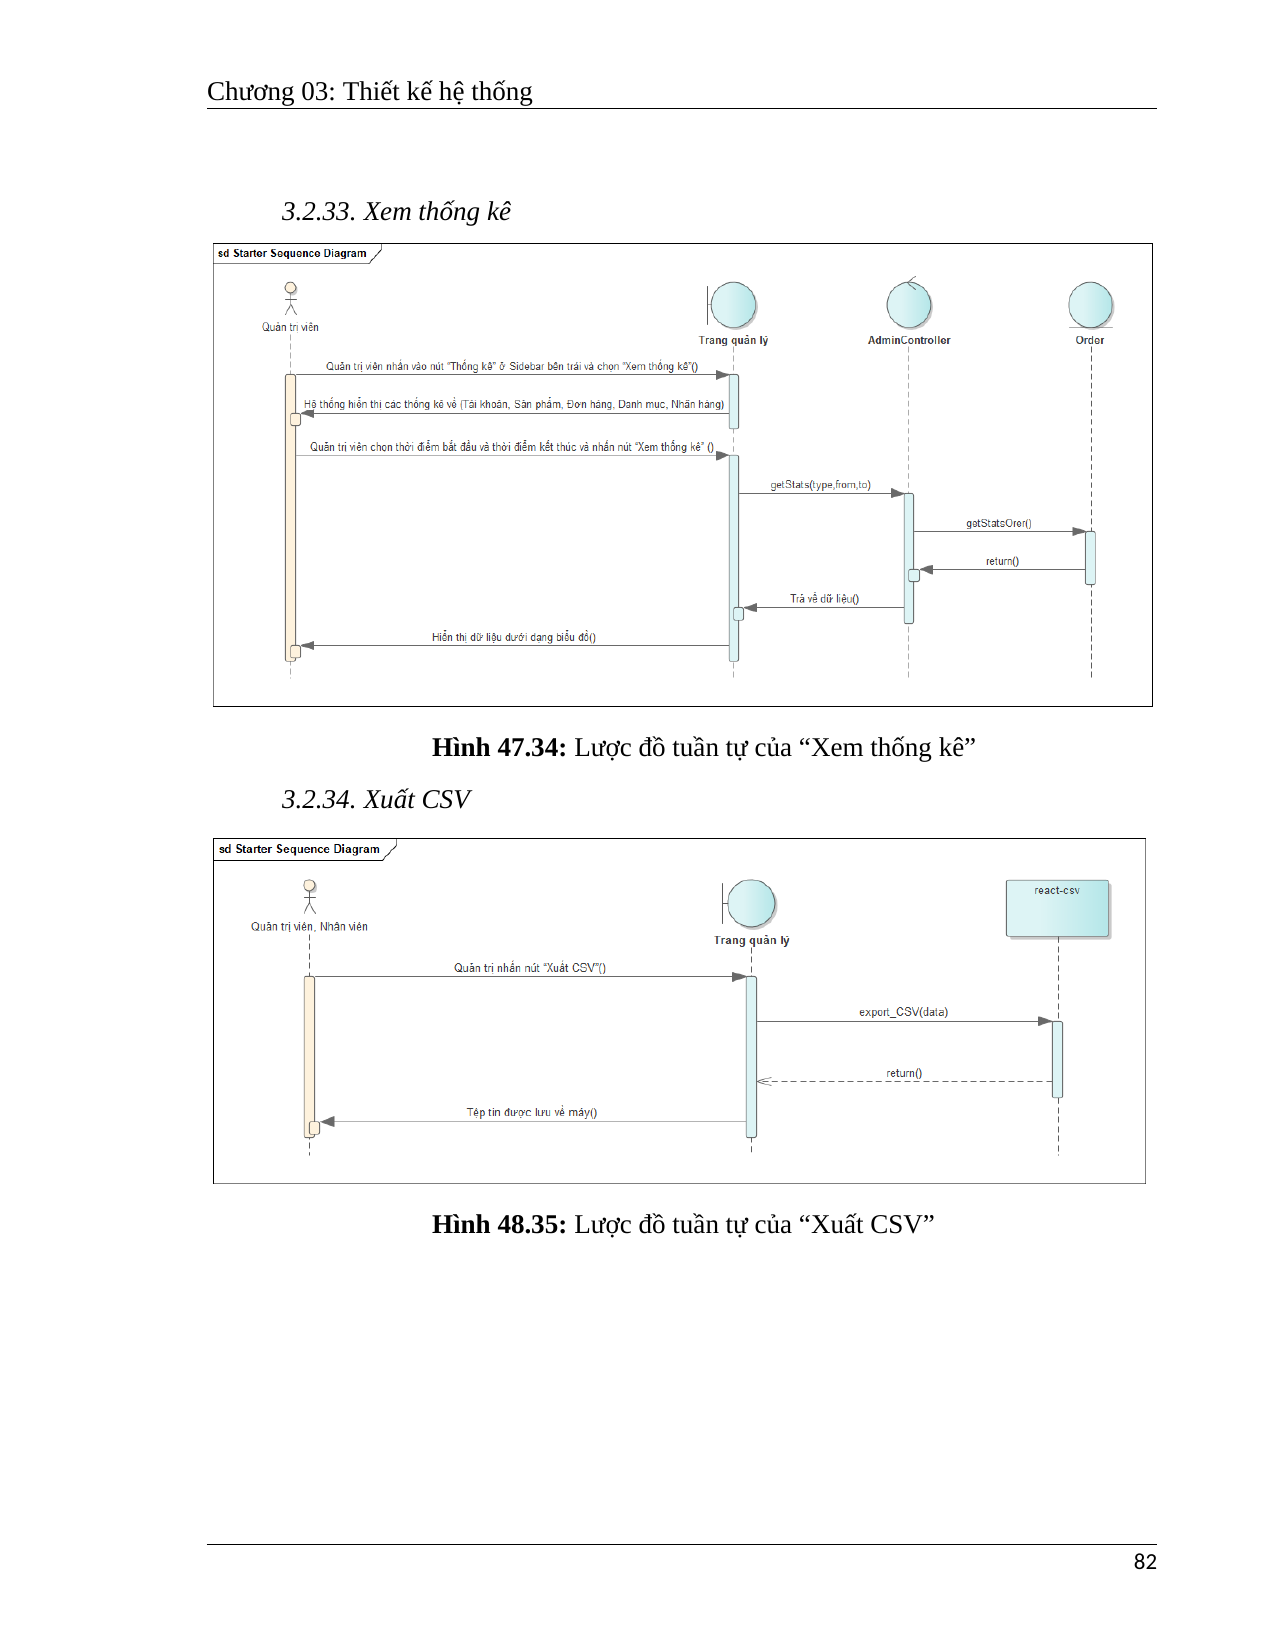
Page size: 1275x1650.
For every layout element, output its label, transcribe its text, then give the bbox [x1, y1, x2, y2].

picture [206, 236, 1157, 712]
list Xuất CSV [282, 783, 1157, 814]
text Hình 47.34: Lược đồ tuần tự của “Xem thống kê” [357, 712, 1157, 762]
picture [206, 831, 1152, 1190]
list Xem thống kê [282, 194, 1157, 226]
